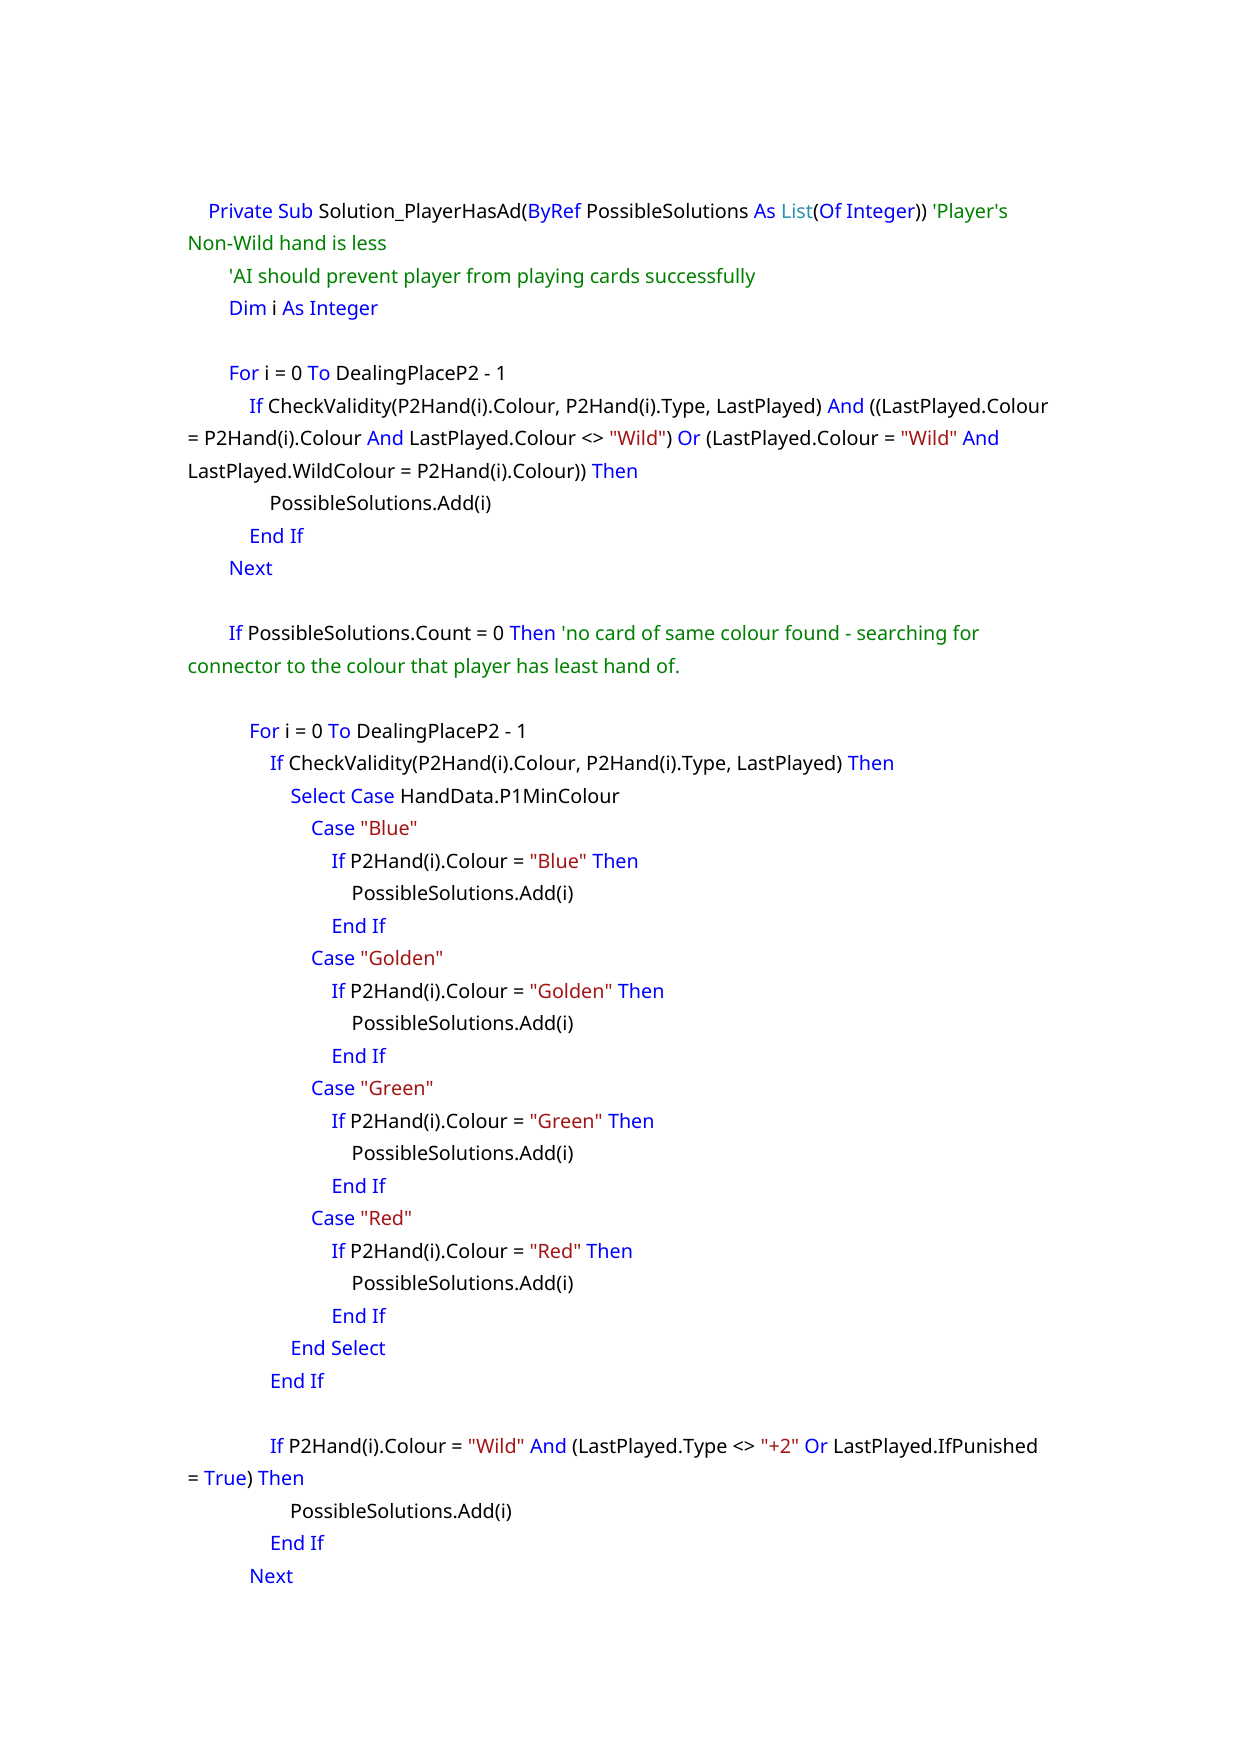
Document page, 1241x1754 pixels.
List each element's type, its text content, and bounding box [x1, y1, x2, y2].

text For i = 0 To DealingPlaceP2 - 1 [187, 357, 1053, 389]
text Dim i As Integer [187, 292, 1053, 324]
text PossibleSolutions.Add(i) [187, 877, 1053, 909]
text End If [187, 1364, 1053, 1397]
text PossibleSolutions.Add(i) [187, 1494, 1053, 1527]
text If P2Hand(i).Colour = "Blue" Then [187, 844, 1053, 877]
text End If [187, 519, 1053, 552]
text PossibleSolutions.Add(i) [187, 1007, 1053, 1039]
text If P2Hand(i).Colour = "Red" Then [187, 1234, 1053, 1267]
text Next [187, 552, 1053, 584]
text PossibleSolutions.Add(i) [187, 487, 1053, 519]
text Case "Blue" [187, 812, 1053, 844]
text End Select [187, 1332, 1053, 1364]
text If P2Hand(i).Colour = "Golden" Then [187, 974, 1053, 1007]
text Next [187, 1559, 1053, 1592]
text End If [187, 1527, 1053, 1559]
text If CheckValidity(P2Hand(i).Colour, P2Hand(i).Type, LastPlayed) Then [187, 747, 1053, 779]
text If P2Hand(i).Colour = "Green" Then [187, 1104, 1053, 1137]
text Case "Green" [187, 1072, 1053, 1104]
text If P2Hand(i).Colour = "Wild" And (LastPlayed.Type <> "+2" Or LastPlayed.IfPunished = True) Then [187, 1429, 1053, 1494]
text If CheckValidity(P2Hand(i).Colour, P2Hand(i).Type, LastPlayed) And ((LastPlayed.Colour = P2Hand(i).Colour And LastPlayed.Colour <> "Wild") Or (LastPlayed.Colour = "Wild" And LastPlayed.WildColour = P2Hand(i).Colour)) Then [187, 389, 1053, 487]
text End If [187, 1299, 1053, 1332]
text PossibleSolutions.Add(i) [187, 1137, 1053, 1169]
text End If [187, 1039, 1053, 1072]
text End If [187, 1169, 1053, 1202]
text Case "Golden" [187, 942, 1053, 974]
text 'AI should prevent player from playing cards successfully [187, 259, 1053, 292]
text Case "Red" [187, 1202, 1053, 1234]
text Select Case HandData.P1MinColour [187, 779, 1053, 812]
text Private Sub Solution_PlayerHasAd(ByRef PossibleSolutions As List(Of Integer)) 'Player's Non-Wild hand is less [187, 194, 1053, 259]
text For i = 0 To DealingPlaceP2 - 1 [187, 714, 1053, 747]
text End If [187, 909, 1053, 942]
text If PossibleSolutions.Count = 0 Then 'no card of same colour found - searching for connector to the colour that player has least hand of. [187, 617, 1053, 682]
text PossibleSolutions.Add(i) [187, 1267, 1053, 1299]
